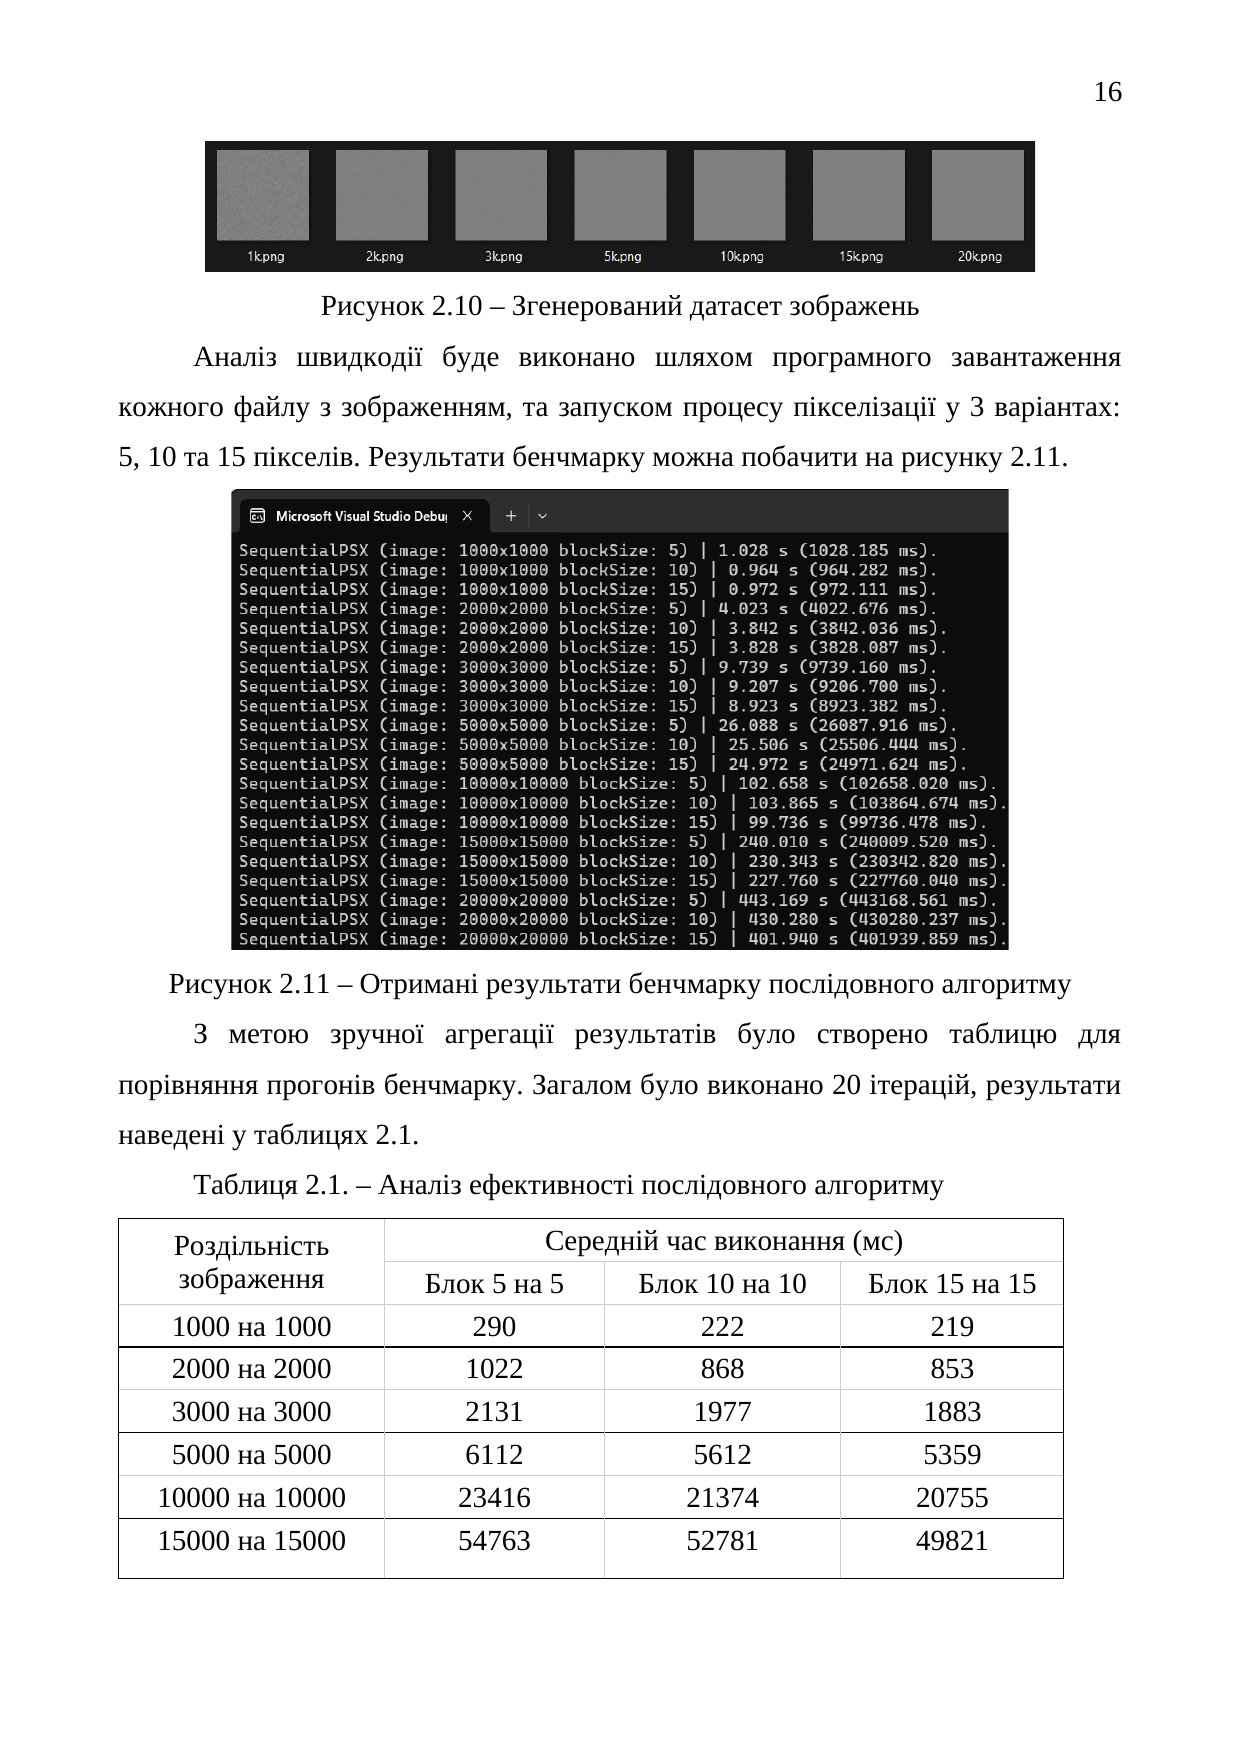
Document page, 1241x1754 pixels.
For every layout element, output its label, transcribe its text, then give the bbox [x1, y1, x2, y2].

table_cell 20755 [841, 1476, 1063, 1518]
table_cell 23416 [385, 1476, 604, 1518]
table_cell 222 [605, 1305, 840, 1346]
table_cell 6112 [385, 1433, 604, 1475]
table_cell 3000 на 3000 [119, 1390, 384, 1432]
table_cell 49821 [841, 1519, 1063, 1578]
table_cell 5000 на 5000 [119, 1433, 384, 1475]
table_header Середній час виконання (мс) [385, 1219, 1063, 1261]
table_cell 868 [605, 1348, 840, 1389]
text Аналіз швидкодії буде виконано шляхом програмного завантаження кожного файлу з зображенням, та запуском процесу пікселізації у 3 варіантах: 5, 10 та 15 пікселів. Результати бенчмарку можна побачити на рисунку 2.11. [118, 339, 1122, 473]
table_cell 5612 [605, 1433, 840, 1475]
text Таблиця 2.1. – Аналіз ефективності послідовного алгоритму [118, 1167, 1122, 1201]
table_cell 290 [385, 1305, 604, 1346]
table_cell 5359 [841, 1433, 1063, 1475]
picture [231, 489, 1009, 950]
table_cell 2000 на 2000 [119, 1348, 384, 1389]
table_cell Блок 5 на 5 [385, 1262, 604, 1303]
table_cell 1883 [841, 1390, 1063, 1432]
table_cell Блок 10 на 10 [605, 1262, 840, 1303]
table_cell 21374 [605, 1476, 840, 1518]
table_cell 10000 на 10000 [119, 1476, 384, 1518]
table_cell 1977 [605, 1390, 840, 1432]
table_cell 52781 [605, 1519, 840, 1578]
table_cell 2131 [385, 1390, 604, 1432]
text Рисунок 2.10 – Згенерований датасет зображень [118, 288, 1122, 322]
text З метою зручної агрегації результатів було створено таблицю для порівняння прогонів бенчмарку. Загалом було виконано 20 ітерацій, результати наведені у таблицях 2.1. [118, 1016, 1122, 1151]
table_cell 1022 [385, 1348, 604, 1389]
table_cell 853 [841, 1348, 1063, 1389]
table_cell Блок 15 на 15 [841, 1262, 1063, 1303]
table_cell 54763 [385, 1519, 604, 1578]
table_cell 15000 на 15000 [119, 1519, 384, 1578]
table_cell 219 [841, 1305, 1063, 1346]
table_header Роздільність зображення [119, 1219, 384, 1303]
table_cell 1000 на 1000 [119, 1305, 384, 1346]
picture [205, 141, 1036, 272]
text Рисунок 2.11 – Отримані результати бенчмарку послідовного алгоритму [118, 966, 1122, 1000]
